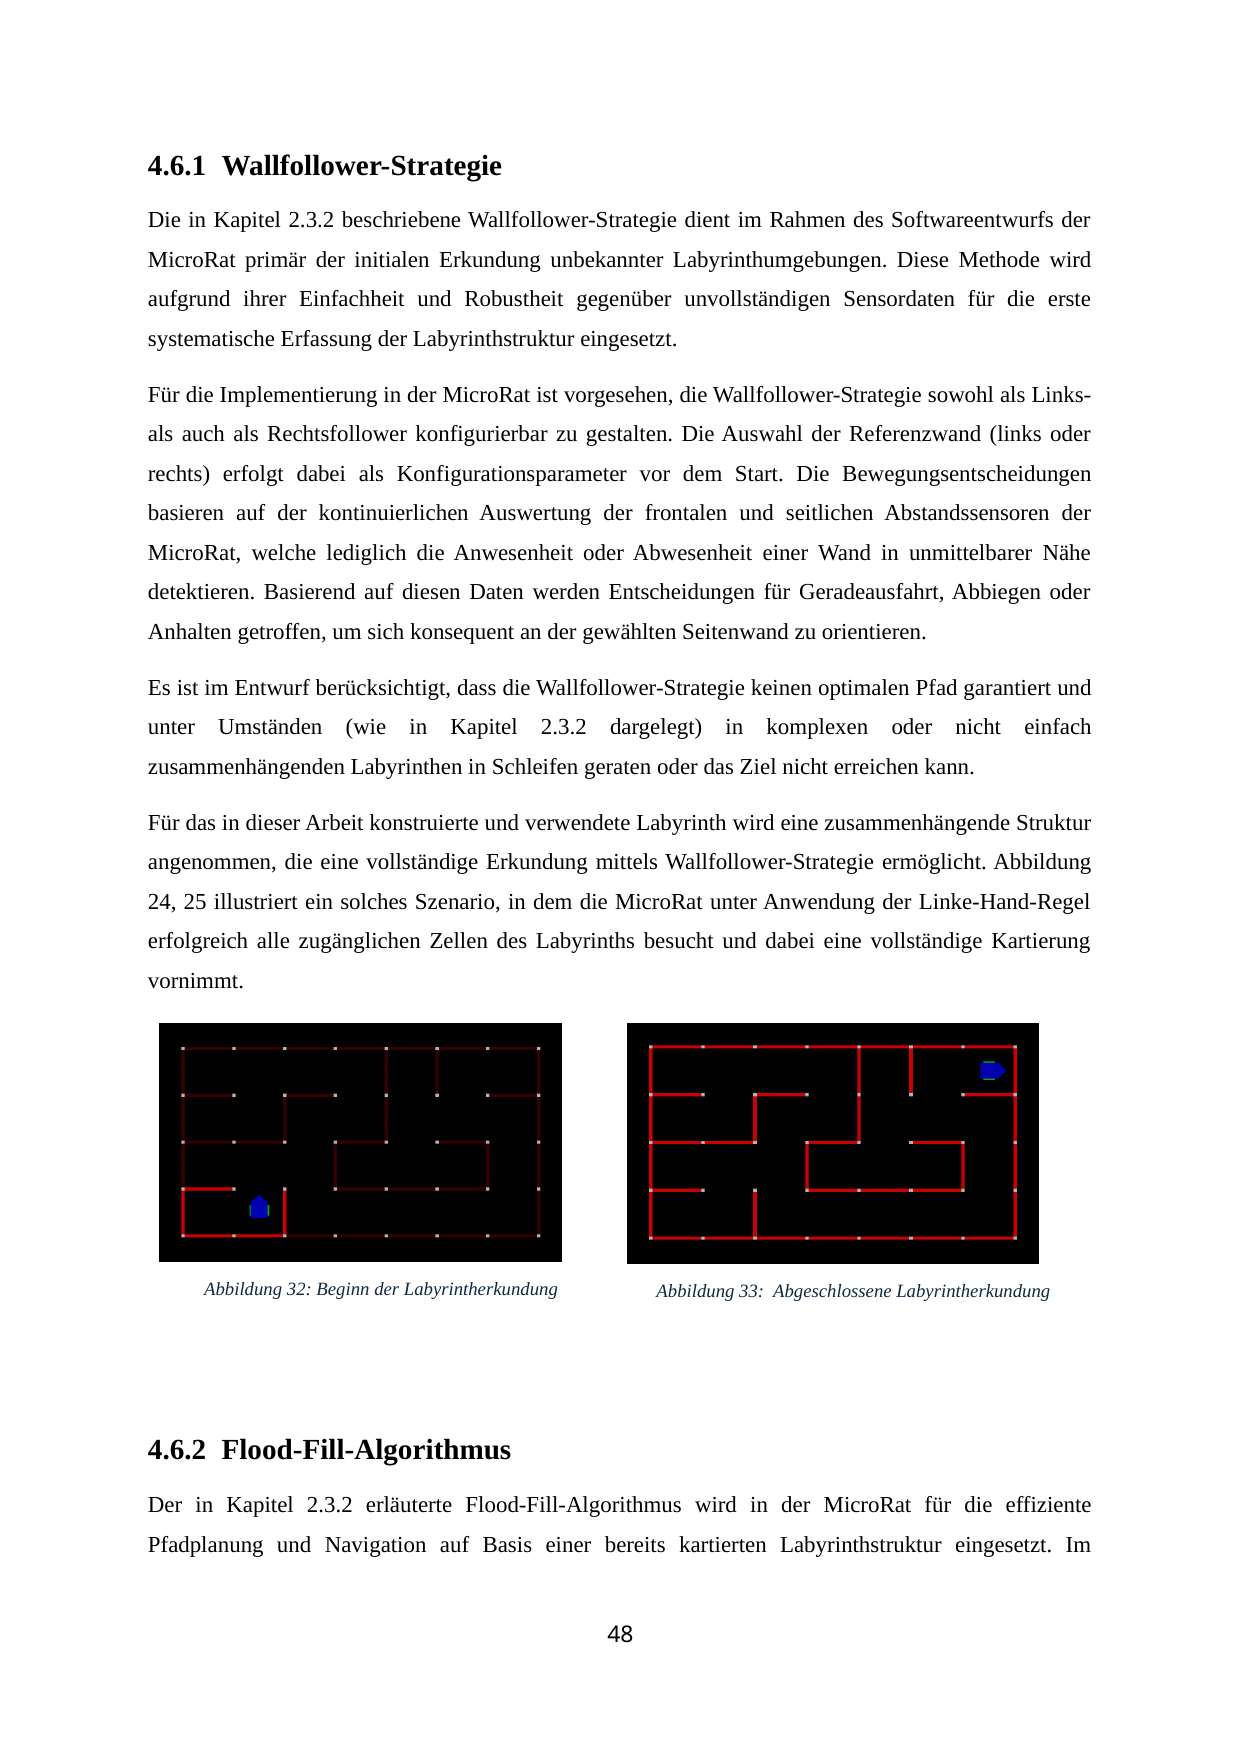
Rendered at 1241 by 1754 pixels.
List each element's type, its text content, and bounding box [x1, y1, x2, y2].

picture [180, 1044, 541, 1242]
text Es ist im Entwurf berücksichtigt, dass die Wallfollower-Strategie keinen optimalen Pfad garantiert und unter Umständen (wie in Kapitel 2.3.2 dargelegt) in komplexen oder nicht einfach zusammenhängenden Labyrinthen in Schleifen geraten oder das Ziel nicht erreichen kann. [148, 674, 1093, 779]
table_header Abbildung 32: Beginn der Labyrintherkundung [148, 1023, 616, 1376]
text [148, 1491, 1093, 1557]
text Für die Implementierung in der MicroRat ist vorgesehen, die Wallfollower-Strategie sowohl als Links- als auch als Rechtsfollower konfigurierbar zu gestalten. Die Auswahl der Referenzwand (links oder rechts) erfolgt dabei als Konfigurationsparameter vor dem Start. Die Bewegungsentscheidungen basieren auf der kontinuierlichen Auswertung der frontalen und seitlichen Abstandssensoren der MicroRat, welche lediglich die Anwesenheit oder Abwesenheit einer Wand in unmittelbarer Nähe detektieren. Basierend auf diesen Daten werden Entscheidungen für Geradeausfahrt, Abbiegen oder Anhalten getroffen, um sich konsequent an der gewählten Seitenwand zu orientieren. [148, 381, 1093, 644]
subtitle 4.6.2 Flood-Fill-Algorithmus [148, 1432, 1093, 1466]
text Für das in dieser Arbeit konstruierte und verwendete Labyrinth wird eine zusammenhängende Struktur angenommen, die eine vollständige Erkundung mittels Wallfollower-Strategie ermöglicht. Abbildung 24, 25 illustriert ein solches Szenario, in dem die MicroRat unter Anwendung der Linke-Hand-Regel erfolgreich alle zugänglichen Zellen des Labyrinths besucht und dabei eine vollständige Kartierung vornimmt. [148, 809, 1093, 993]
subtitle 4.6.1 Wallfollower-Strategie [148, 148, 1093, 181]
table_header Abbildung 33: Abgeschlossene Labyrintherkundung [616, 1023, 1093, 1376]
text Die in Kapitel 2.3.2 beschriebene Wallfollower-Strategie dient im Rahmen des Softwareentwurfs der MicroRat primär der initialen Erkundung unbekannter Labyrinthumgebungen. Diese Methode wird aufgrund ihrer Einfachheit und Robustheit gegenüber unvollständigen Sensordaten für die erste systematische Erfassung der Labyrinthstruktur eingesetzt. [148, 206, 1093, 351]
picture [648, 1044, 1018, 1243]
